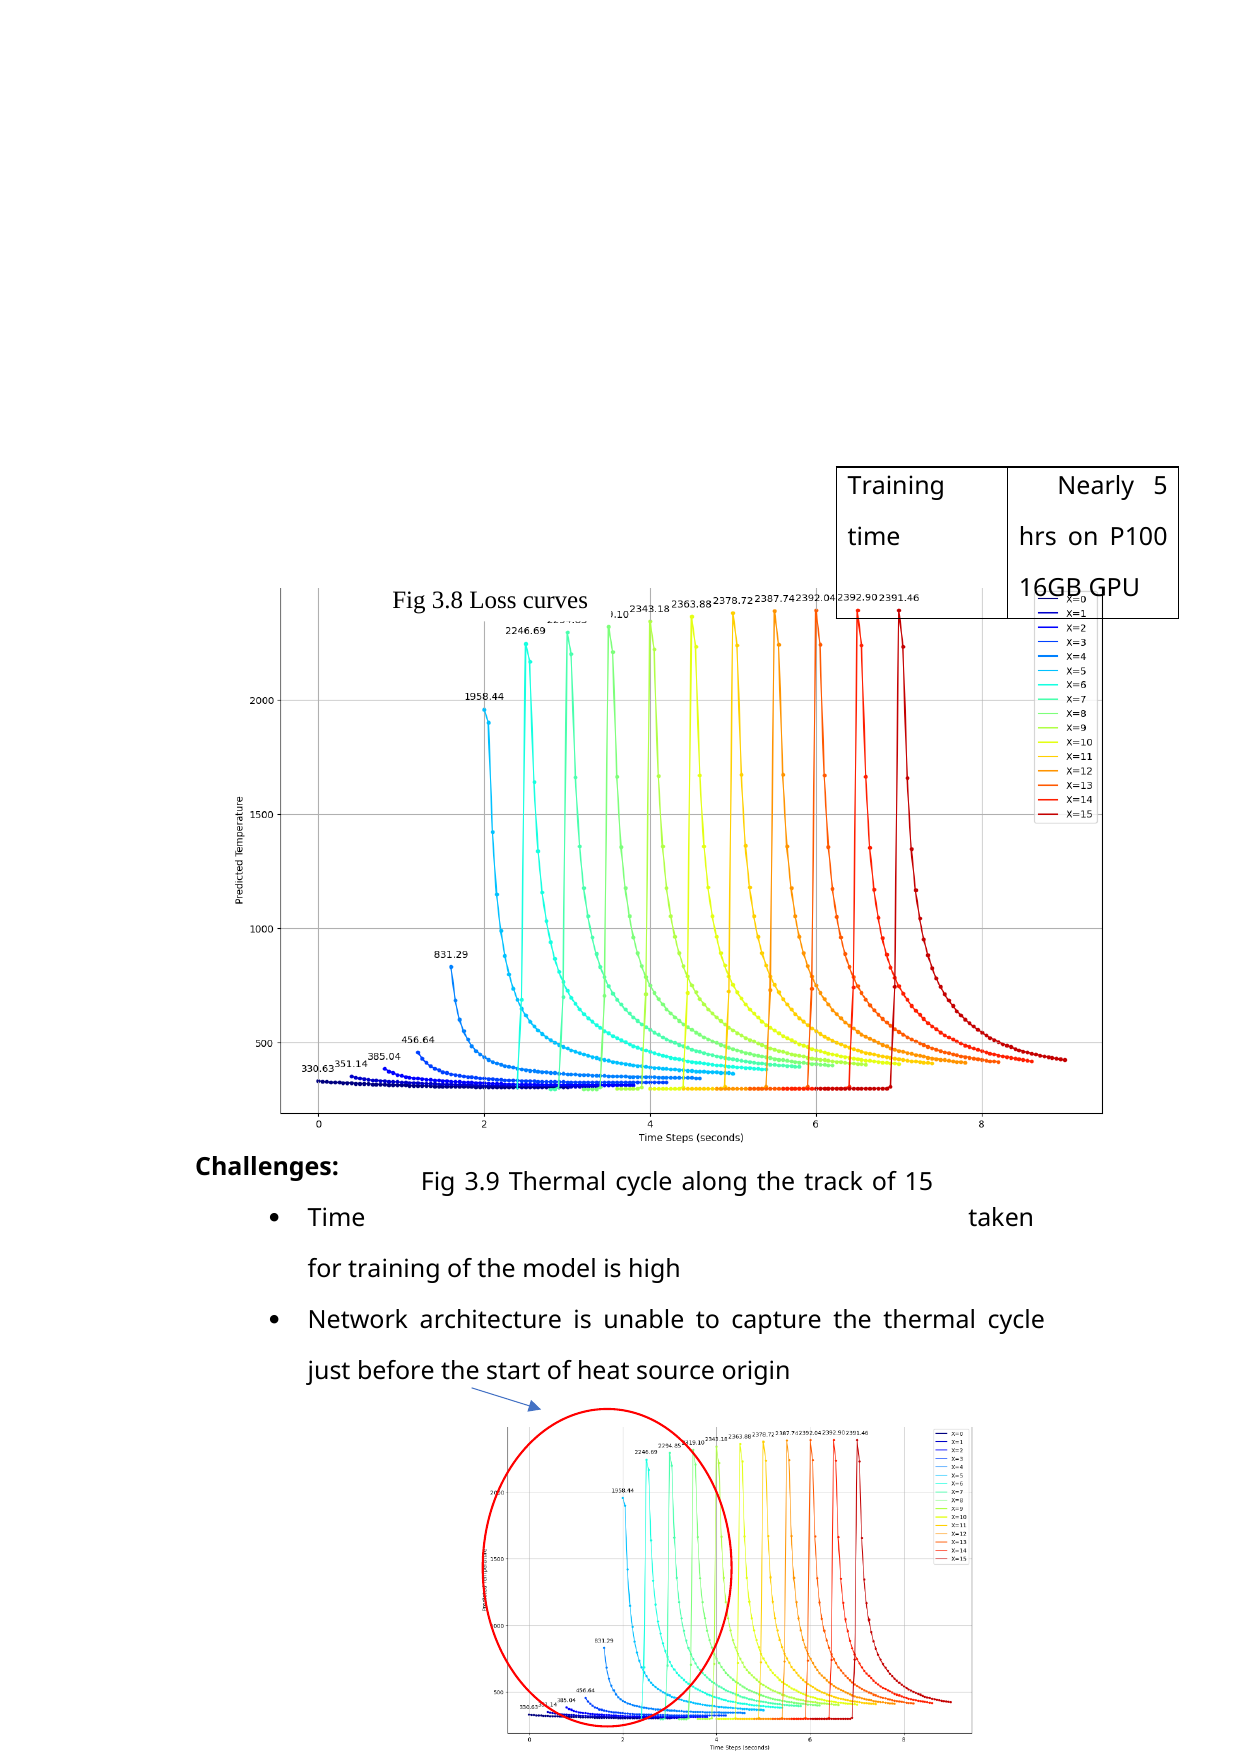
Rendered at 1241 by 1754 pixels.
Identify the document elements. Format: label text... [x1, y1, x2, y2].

picture [478, 1427, 975, 1754]
table_header Nearly 5 hrs on P100 16GB GPU [1008, 468, 1178, 618]
list Network architecture is unable to capture the thermal cycle just before the start of heat source origin [270, 1302, 1045, 1387]
list Time taken for training of the model is high [270, 1200, 1045, 1285]
picture [484, 1427, 730, 1725]
table_header Training time [837, 468, 1007, 618]
picture [228, 588, 1108, 1149]
